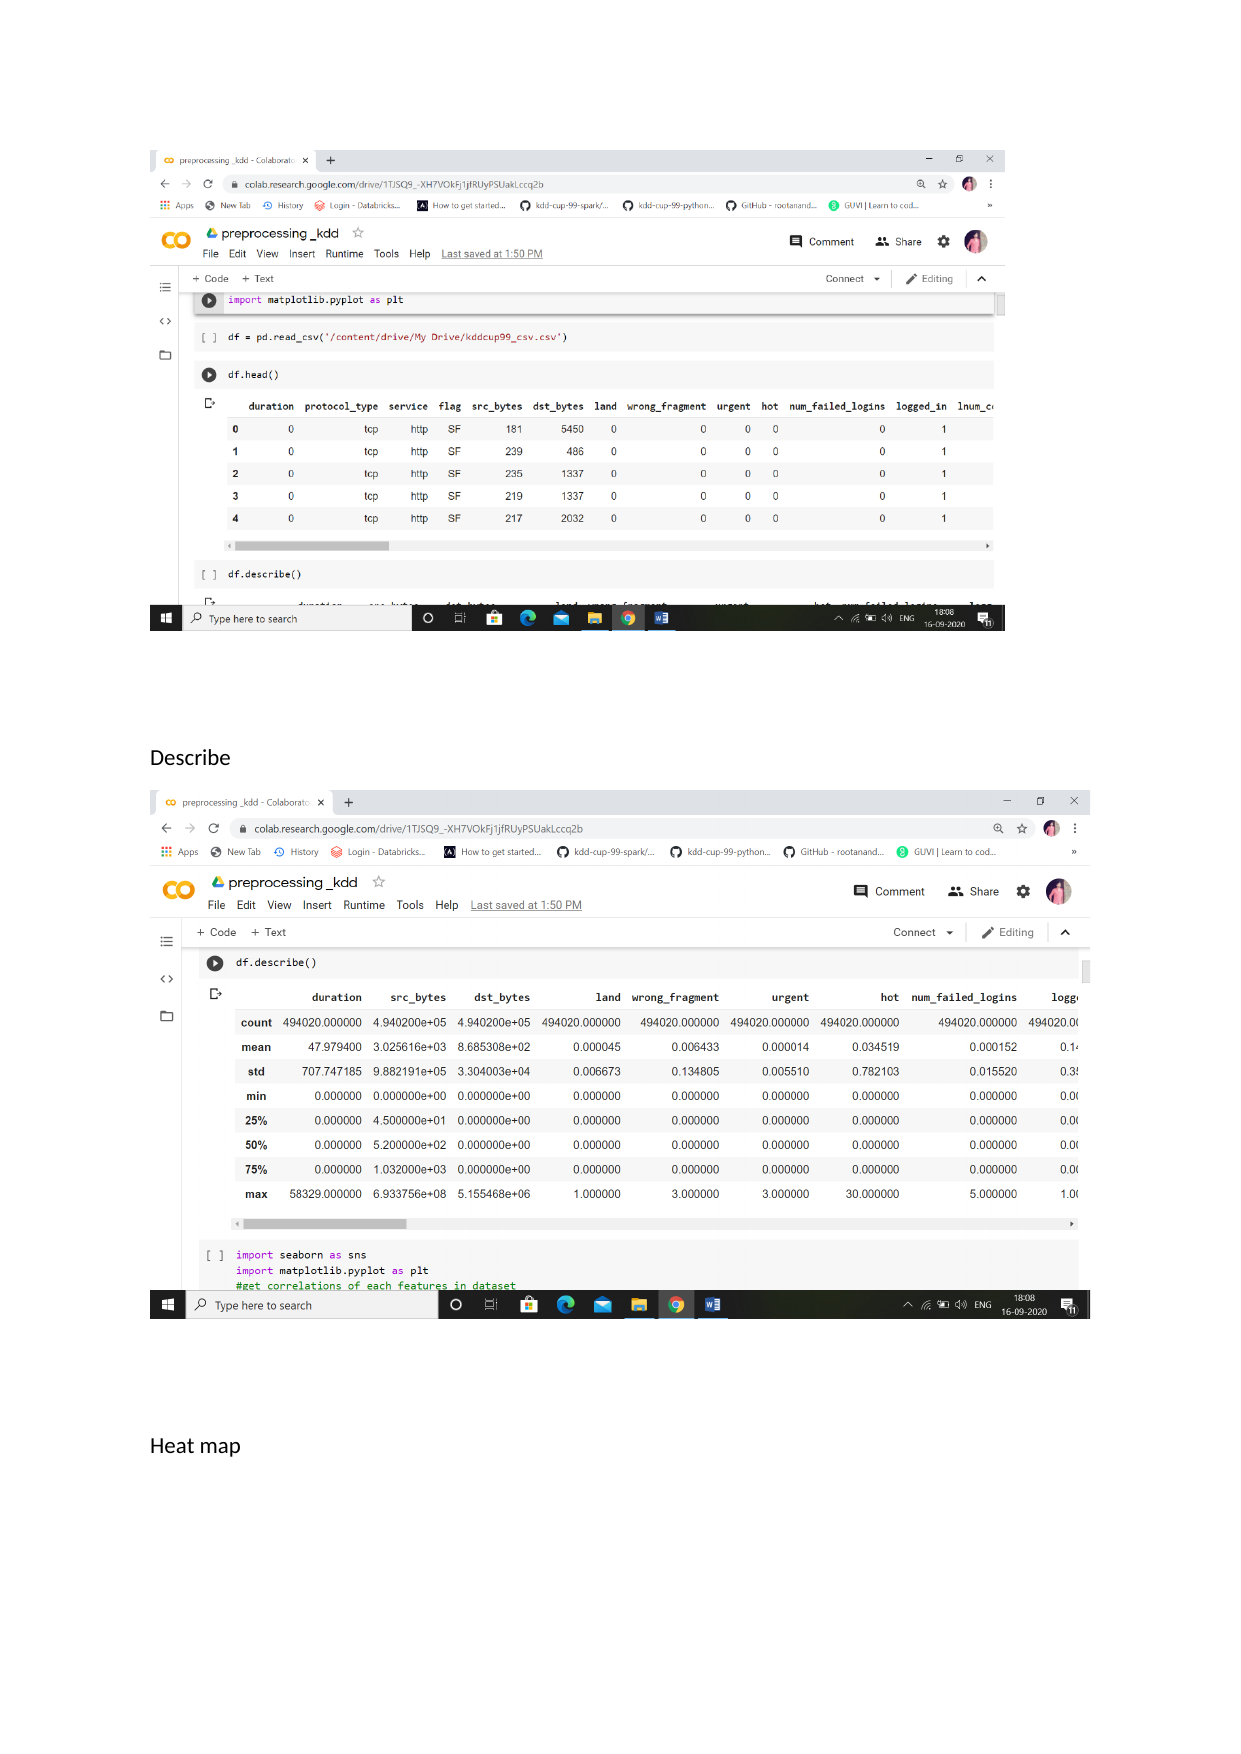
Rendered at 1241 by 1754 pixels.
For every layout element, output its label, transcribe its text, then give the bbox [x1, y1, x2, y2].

picture [150, 150, 1005, 631]
picture [150, 790, 1091, 1319]
text Heat map [150, 1432, 1090, 1460]
text Describe [150, 743, 1090, 771]
